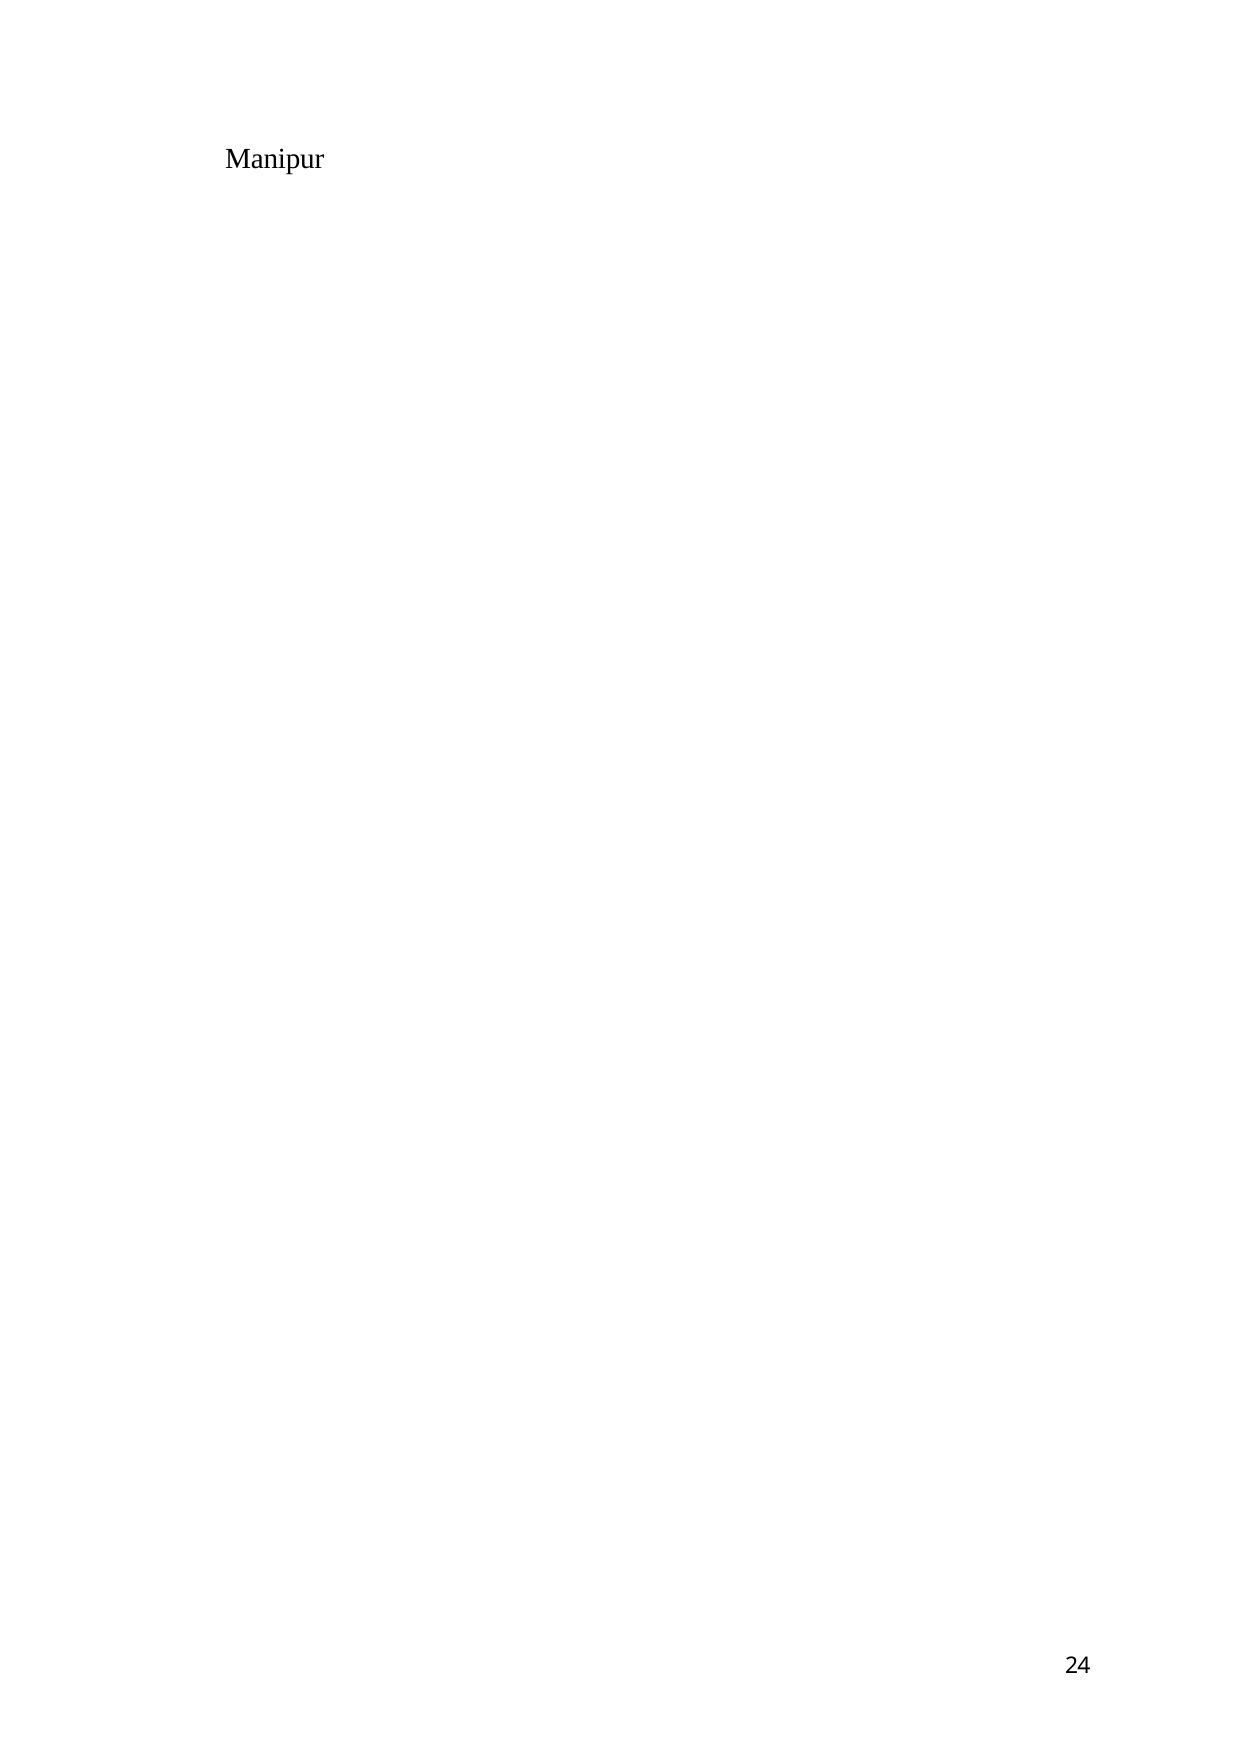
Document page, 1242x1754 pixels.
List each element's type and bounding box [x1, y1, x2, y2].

text [225, 142, 410, 175]
